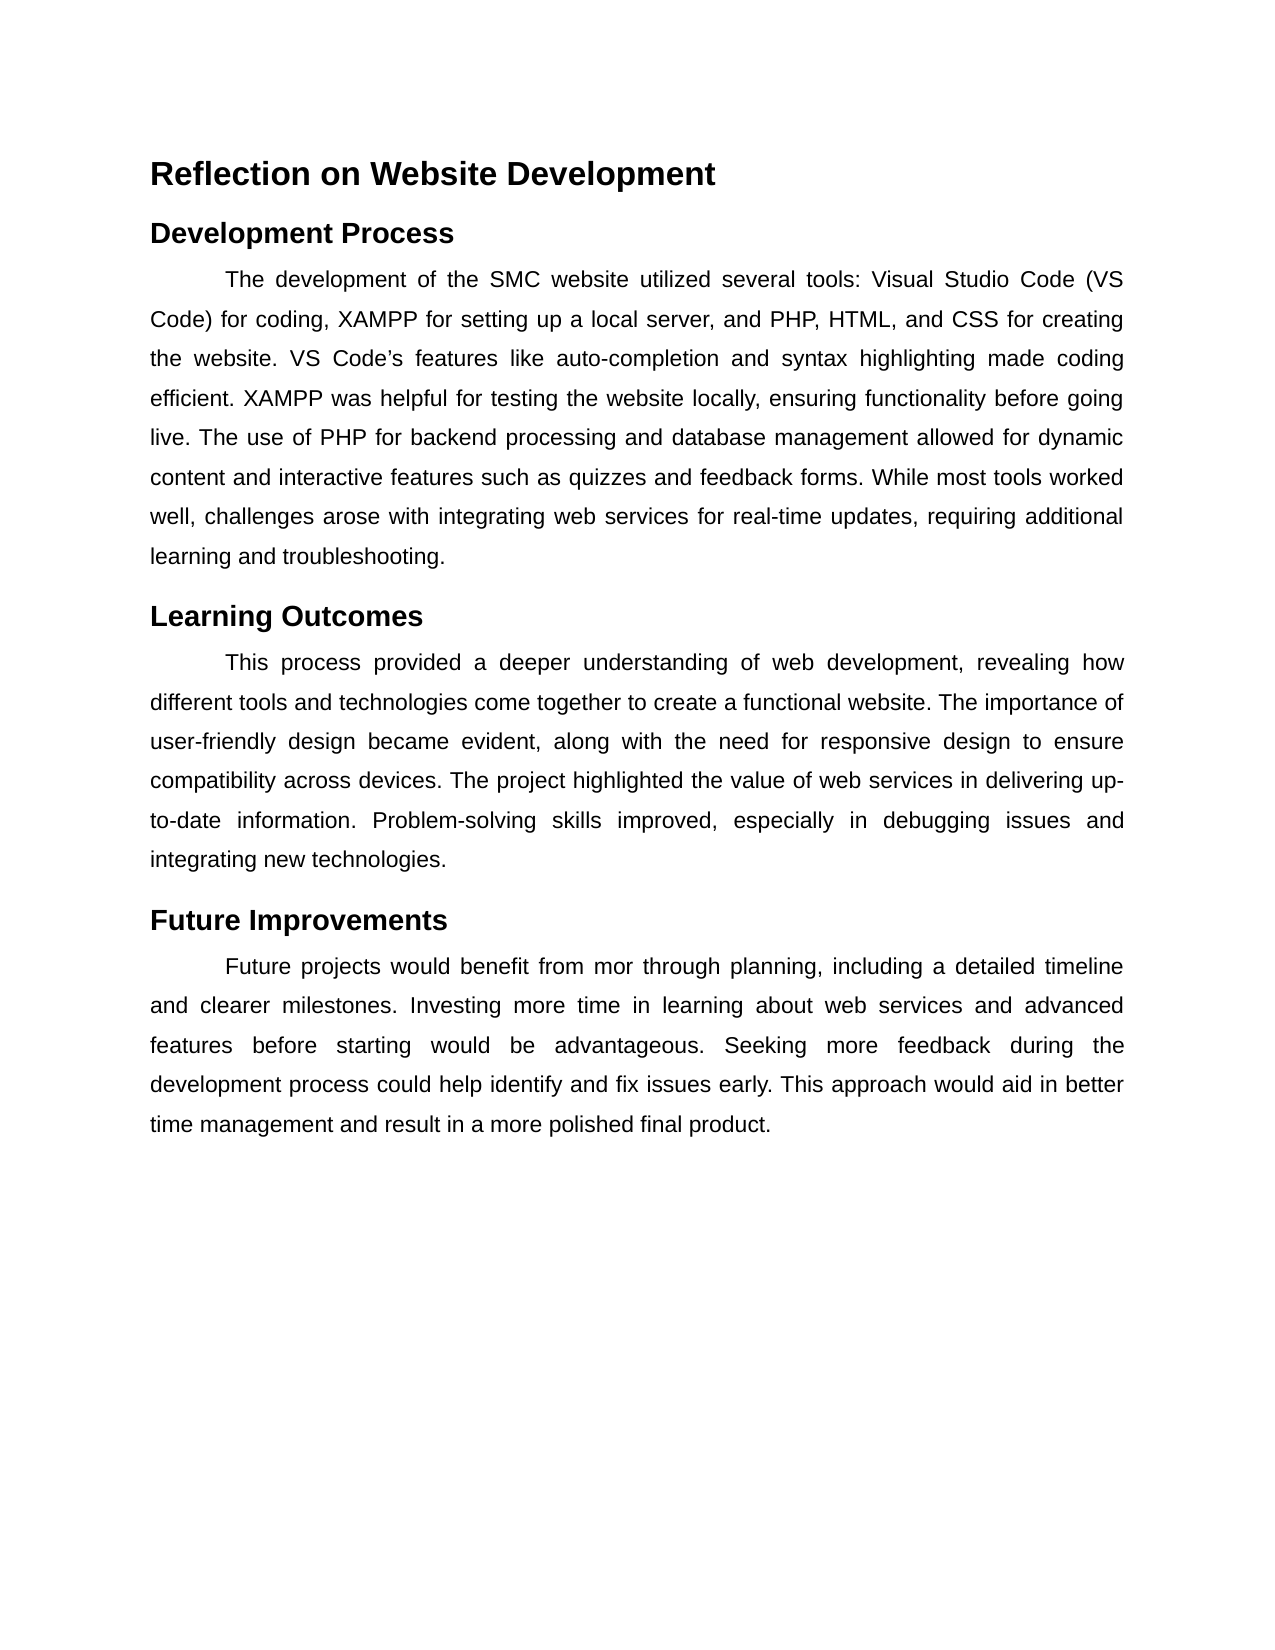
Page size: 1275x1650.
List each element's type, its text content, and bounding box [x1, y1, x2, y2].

subtitle Reflection on Website Development [150, 154, 1125, 193]
subtitle Development Process [150, 216, 1125, 249]
text The development of the SMC website utilized several tools: Visual Studio Code (VS Code) for coding, XAMPP for setting up a local server, and PHP, HTML, and CSS for creating the website. VS Code’s features like auto-completion and syntax highlighting made coding efficient. XAMPP was helpful for testing the website locally, ensuring functionality before going live. The use of PHP for backend processing and database management allowed for dynamic content and interactive features such as quizzes and feedback forms. While most tools worked well, challenges arose with integrating web services for real-time updates, requiring additional learning and troubleshooting. [150, 266, 1125, 569]
subtitle Future Improvements [150, 903, 1125, 936]
subtitle Learning Outcomes [150, 599, 1125, 632]
text This process provided a deeper understanding of web development, revealing how different tools and technologies come together to create a functional website. The importance of user-friendly design became evident, along with the need for responsive design to ensure compatibility across devices. The project highlighted the value of web services in delivering up-to-date information. Problem-solving skills improved, especially in debugging issues and integrating new technologies. [150, 649, 1125, 873]
text Future projects would benefit from mor through planning, including a detailed timeline and clearer milestones. Investing more time in learning about web services and advanced features before starting would be advantageous. Seeking more feedback during the development process could help identify and fix issues early. This approach would aid in better time management and result in a more polished final product. [150, 953, 1125, 1137]
